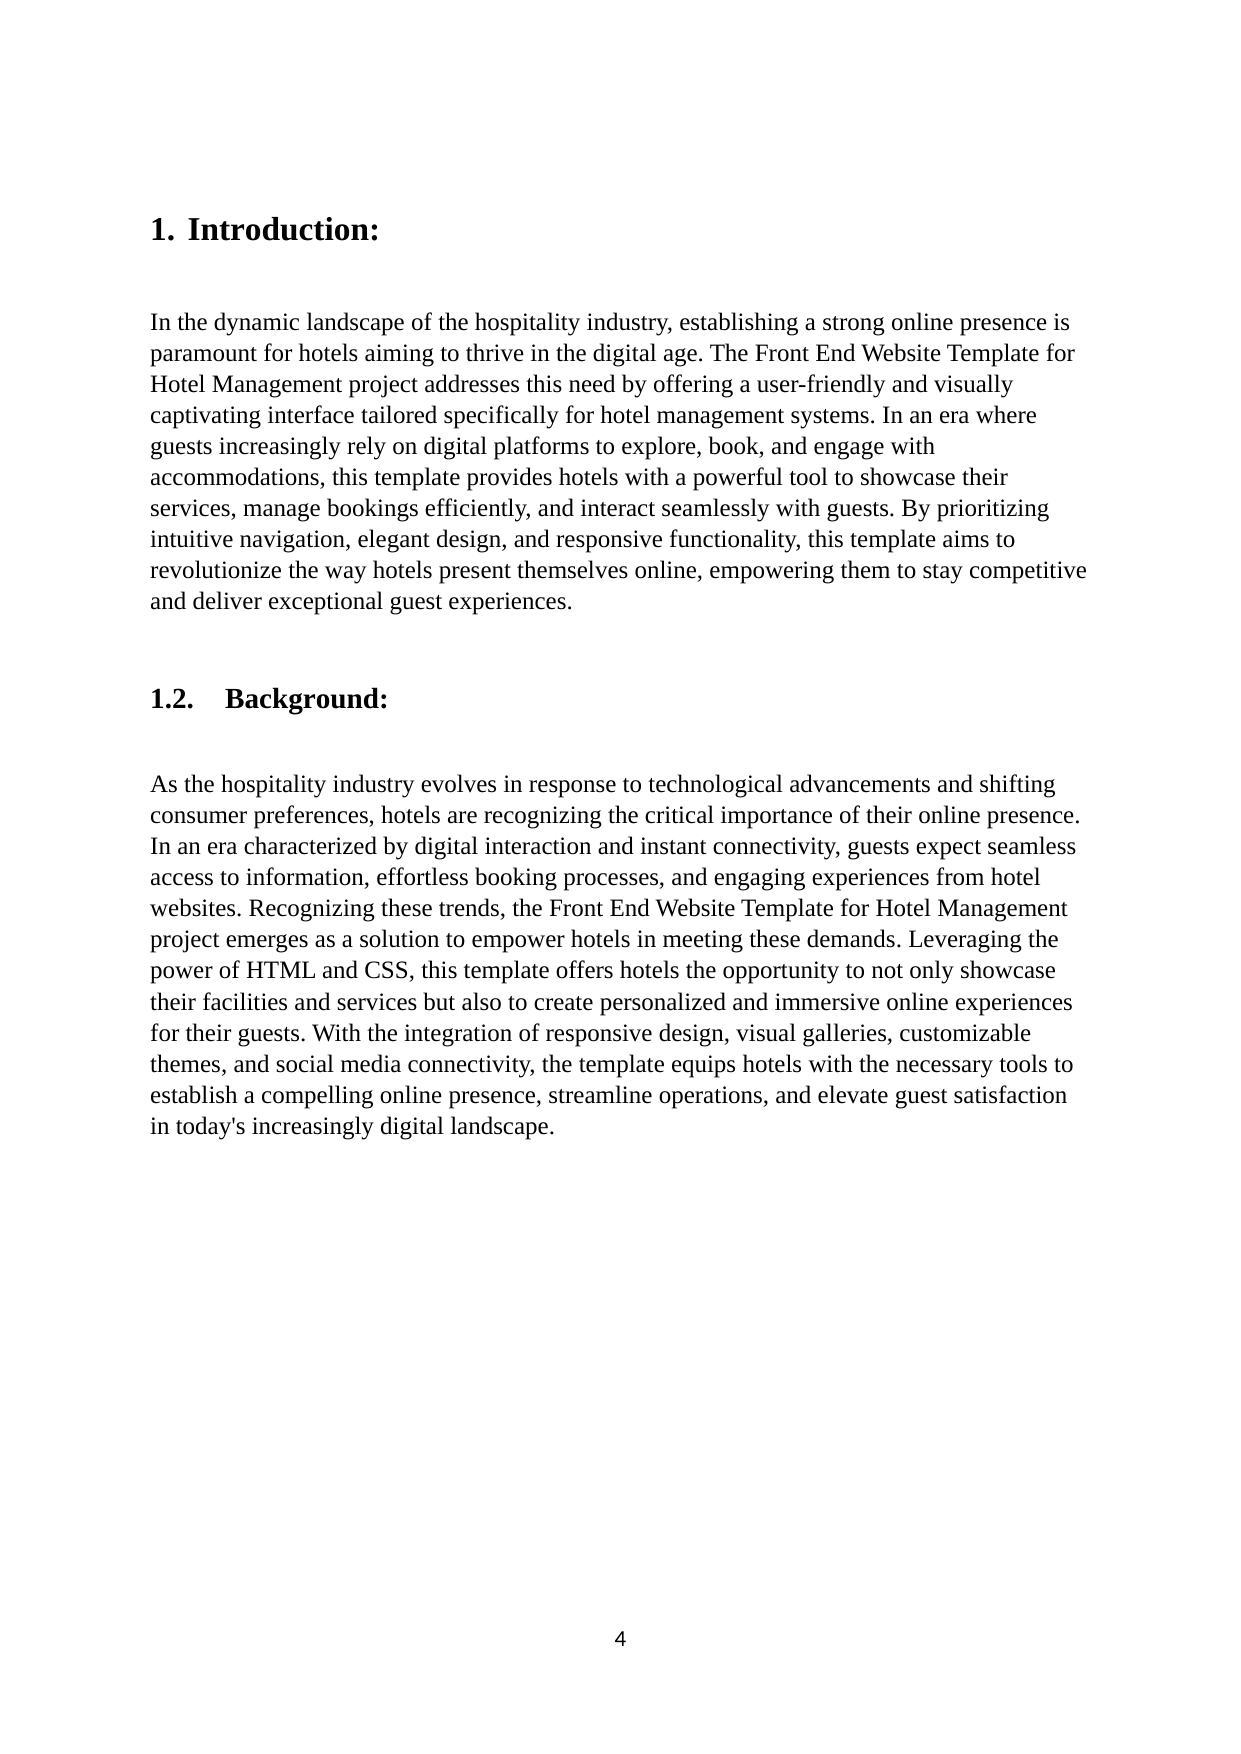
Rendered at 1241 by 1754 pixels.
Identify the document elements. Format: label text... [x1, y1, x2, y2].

text In the dynamic landscape of the hospitality industry, establishing a strong online presence is paramount for hotels aiming to thrive in the digital age. The Front End Website Template for Hotel Management project addresses this need by offering a user-friendly and visually captivating interface tailored specifically for hotel management systems. In an era where guests increasingly rely on digital platforms to explore, book, and engage with accommodations, this template provides hotels with a powerful tool to showcase their services, manage bookings efficiently, and interact seamlessly with guests. By prioritizing intuitive navigation, elegant design, and responsive functionality, this template aims to revolutionize the way hotels present themselves online, empowering them to stay competitive and deliver exceptional guest experiences. [150, 307, 1090, 615]
list Introduction: [150, 209, 1090, 247]
text As the hospitality industry evolves in response to technological advancements and shifting consumer preferences, hotels are recognizing the critical importance of their online presence. In an era characterized by digital interaction and instant connectivity, guests expect seamless access to information, effortless booking processes, and engaging experiences from hotel websites. Recognizing these trends, the Front End Website Template for Hotel Management project emerges as a solution to empower hotels in meeting these demands. Leveraging the power of HTML and CSS, this template offers hotels the opportunity to not only showcase their facilities and services but also to create personalized and immersive online experiences for their guests. With the integration of responsive design, visual galleries, customizable themes, and social media connectivity, the template equips hotels with the necessary tools to establish a compelling online presence, streamline operations, and elevate guest satisfaction in today's increasingly digital landscape. [150, 769, 1090, 1139]
list Background: [150, 681, 1090, 715]
